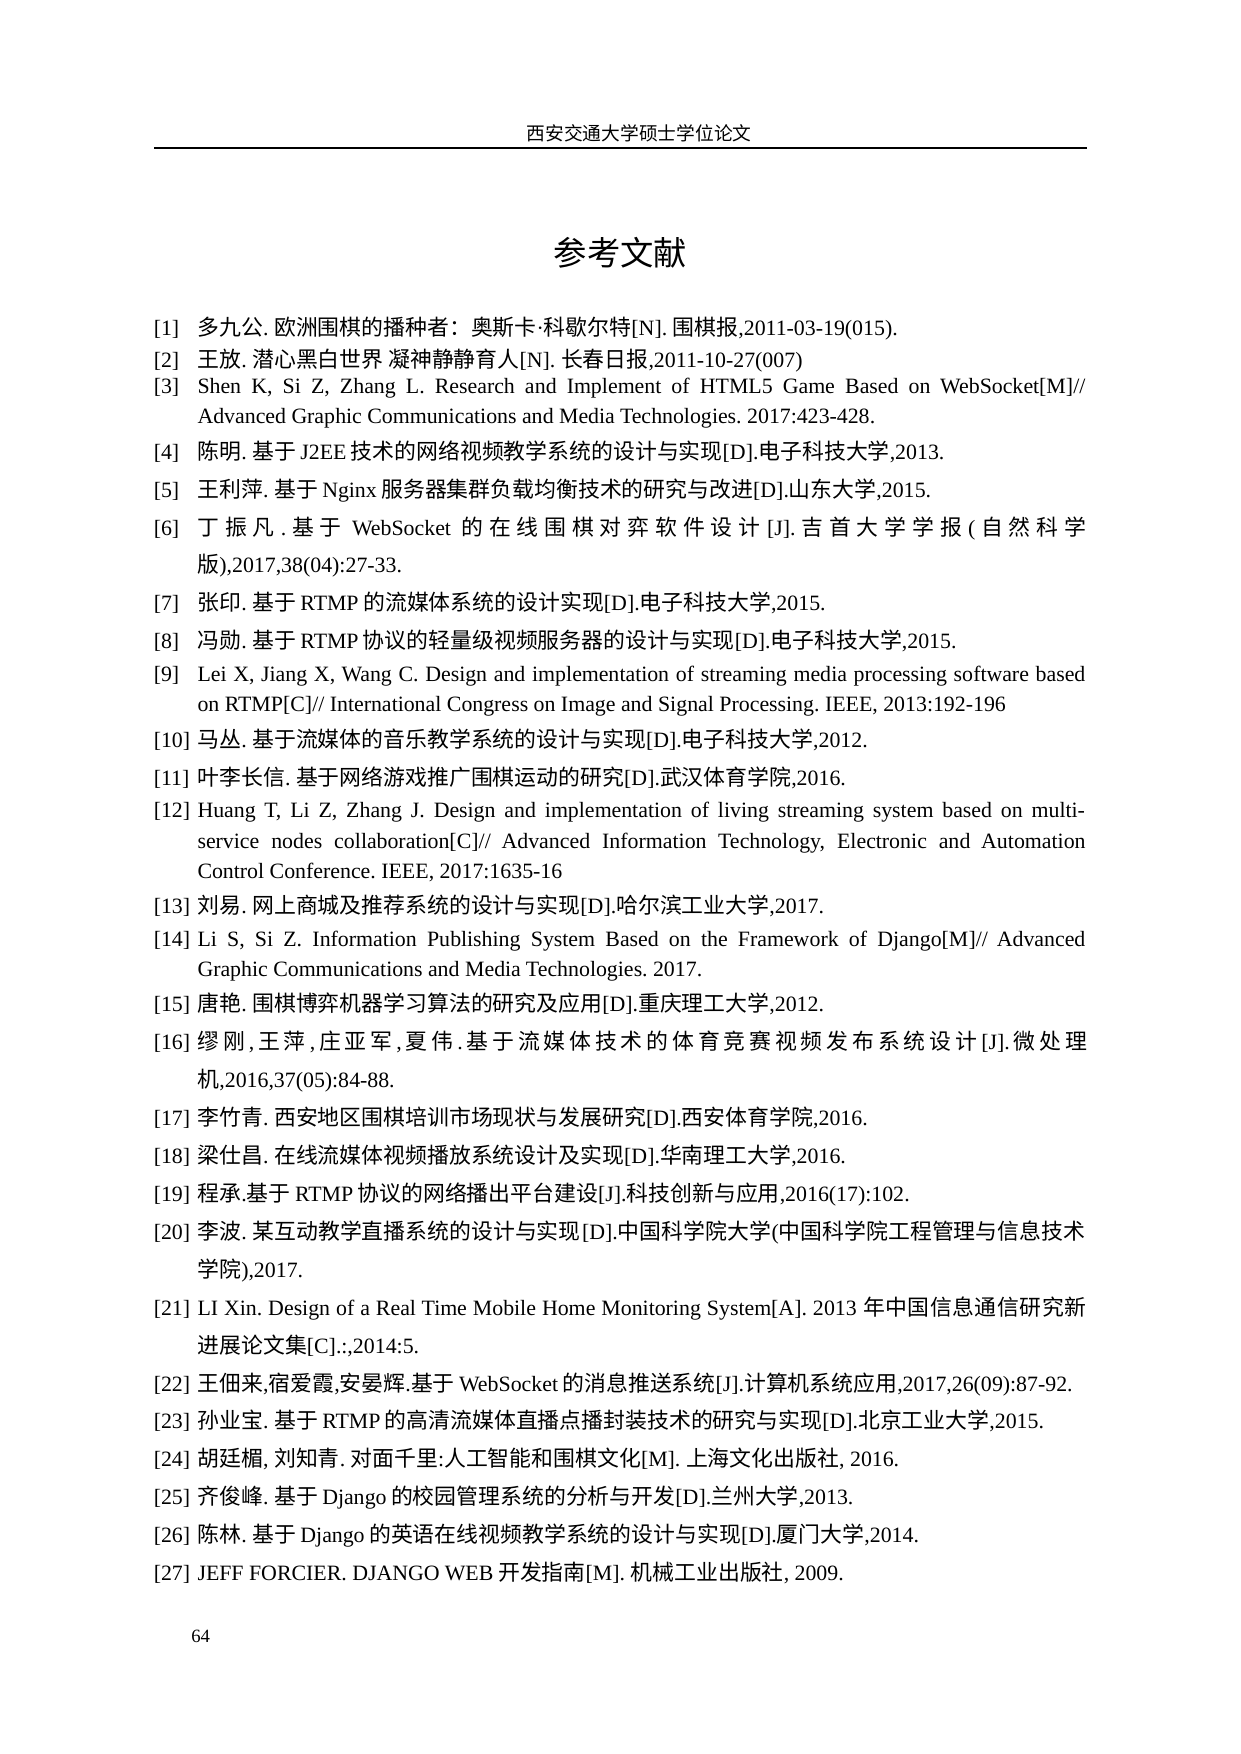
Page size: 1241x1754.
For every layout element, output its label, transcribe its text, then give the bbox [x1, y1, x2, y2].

list 王利萍. 基于Nginx服务器集群负载均衡技术的研究与改进[D].山东大学,2015. [153, 472, 1087, 503]
list 陈林. 基于Django的英语在线视频教学系统的设计与实现[D].厦门大学,2014. [153, 1517, 1087, 1549]
list 李竹青. 西安地区围棋培训市场现状与发展研究[D].西安体育学院,2016. [153, 1100, 1087, 1132]
list Lei X, Jiang X, Wang C. Design and implementation of streaming media processing software based on RTMP[C]// International Congress on Image and Signal Processing. IEEE, 2013:192-196 [153, 661, 1087, 717]
list 丁振凡.基于WebSocket的在线围棋对弈软件设计[J].吉首大学学报(自然科学版),2017,38(04):27-33. [153, 509, 1087, 579]
list 叶李长信. 基于网络游戏推广围棋运动的研究[D].武汉体育学院,2016. [153, 759, 1087, 791]
list 陈明. 基于J2EE技术的网络视频教学系统的设计与实现[D].电子科技大学,2013. [153, 434, 1087, 465]
list 孙业宝. 基于RTMP的高清流媒体直播点播封装技术的研究与实现[D].北京工业大学,2015. [153, 1403, 1087, 1435]
list 李波. 某互动教学直播系统的设计与实现[D].中国科学院大学(中国科学院工程管理与信息技术学院),2017. [153, 1214, 1087, 1283]
list JEFF FORCIER. DJANGO WEB开发指南[M]. 机械工业出版社, 2009. [153, 1555, 1087, 1587]
list 王放. 潜心黑白世界 凝神静静育人[N]. 长春日报,2011-10-27(007) [153, 342, 1087, 373]
list 冯勋. 基于RTMP协议的轻量级视频服务器的设计与实现[D].电子科技大学,2015. [153, 623, 1087, 655]
subtitle 参考文献 [153, 227, 1087, 275]
list 马丛. 基于流媒体的音乐教学系统的设计与实现[D].电子科技大学,2012. [153, 722, 1087, 753]
list Li S, Si Z. Information Publishing System Based on the Framework of Django[M]// Advanced Graphic Communications and Media Technologies. 2017. [153, 926, 1087, 981]
list 程承.基于RTMP协议的网络播出平台建设[J].科技创新与应用,2016(17):102. [153, 1176, 1087, 1208]
list 王佃来,宿爱霞,安晏辉.基于WebSocket的消息推送系统[J].计算机系统应用,2017,26(09):87-92. [153, 1366, 1087, 1397]
list 梁仕昌. 在线流媒体视频播放系统设计及实现[D].华南理工大学,2016. [153, 1138, 1087, 1170]
list 张印. 基于RTMP 的流媒体系统的设计实现[D].电子科技大学,2015. [153, 585, 1087, 617]
list 缪刚,王萍,庄亚军,夏伟.基于流媒体技术的体育竞赛视频发布系统设计[J].微处理机,2016,37(05):84-88. [153, 1024, 1087, 1094]
list 唐艳. 围棋博弈机器学习算法的研究及应用[D].重庆理工大学,2012. [153, 986, 1087, 1018]
list Huang T, Li Z, Zhang J. Design and implementation of living streaming system based on multi-service nodes collaboration[C]// Advanced Information Technology, Electronic and Automation Control Conference. IEEE, 2017:1635-16 [153, 797, 1087, 883]
list 刘易. 网上商城及推荐系统的设计与实现[D].哈尔滨工业大学,2017. [153, 888, 1087, 920]
list LI Xin. Design of a Real Time Mobile Home Monitoring System[A]. 2013年中国信息通信研究新进展论文集[C].:,2014:5. [153, 1290, 1087, 1359]
list Shen K, Si Z, Zhang L. Research and Implement of HTML5 Game Based on WebSocket[M]// Advanced Graphic Communications and Media Technologies. 2017:423-428. [153, 373, 1087, 429]
list 多九公. 欧洲围棋的播种者：奥斯卡·科歇尔特[N]. 围棋报,2011-03-19(015). [153, 310, 1087, 342]
list 胡廷楣, 刘知青. 对面千里:人工智能和围棋文化[M]. 上海文化出版社, 2016. [153, 1441, 1087, 1473]
list 齐俊峰. 基于Django的校园管理系统的分析与开发[D].兰州大学,2013. [153, 1479, 1087, 1511]
